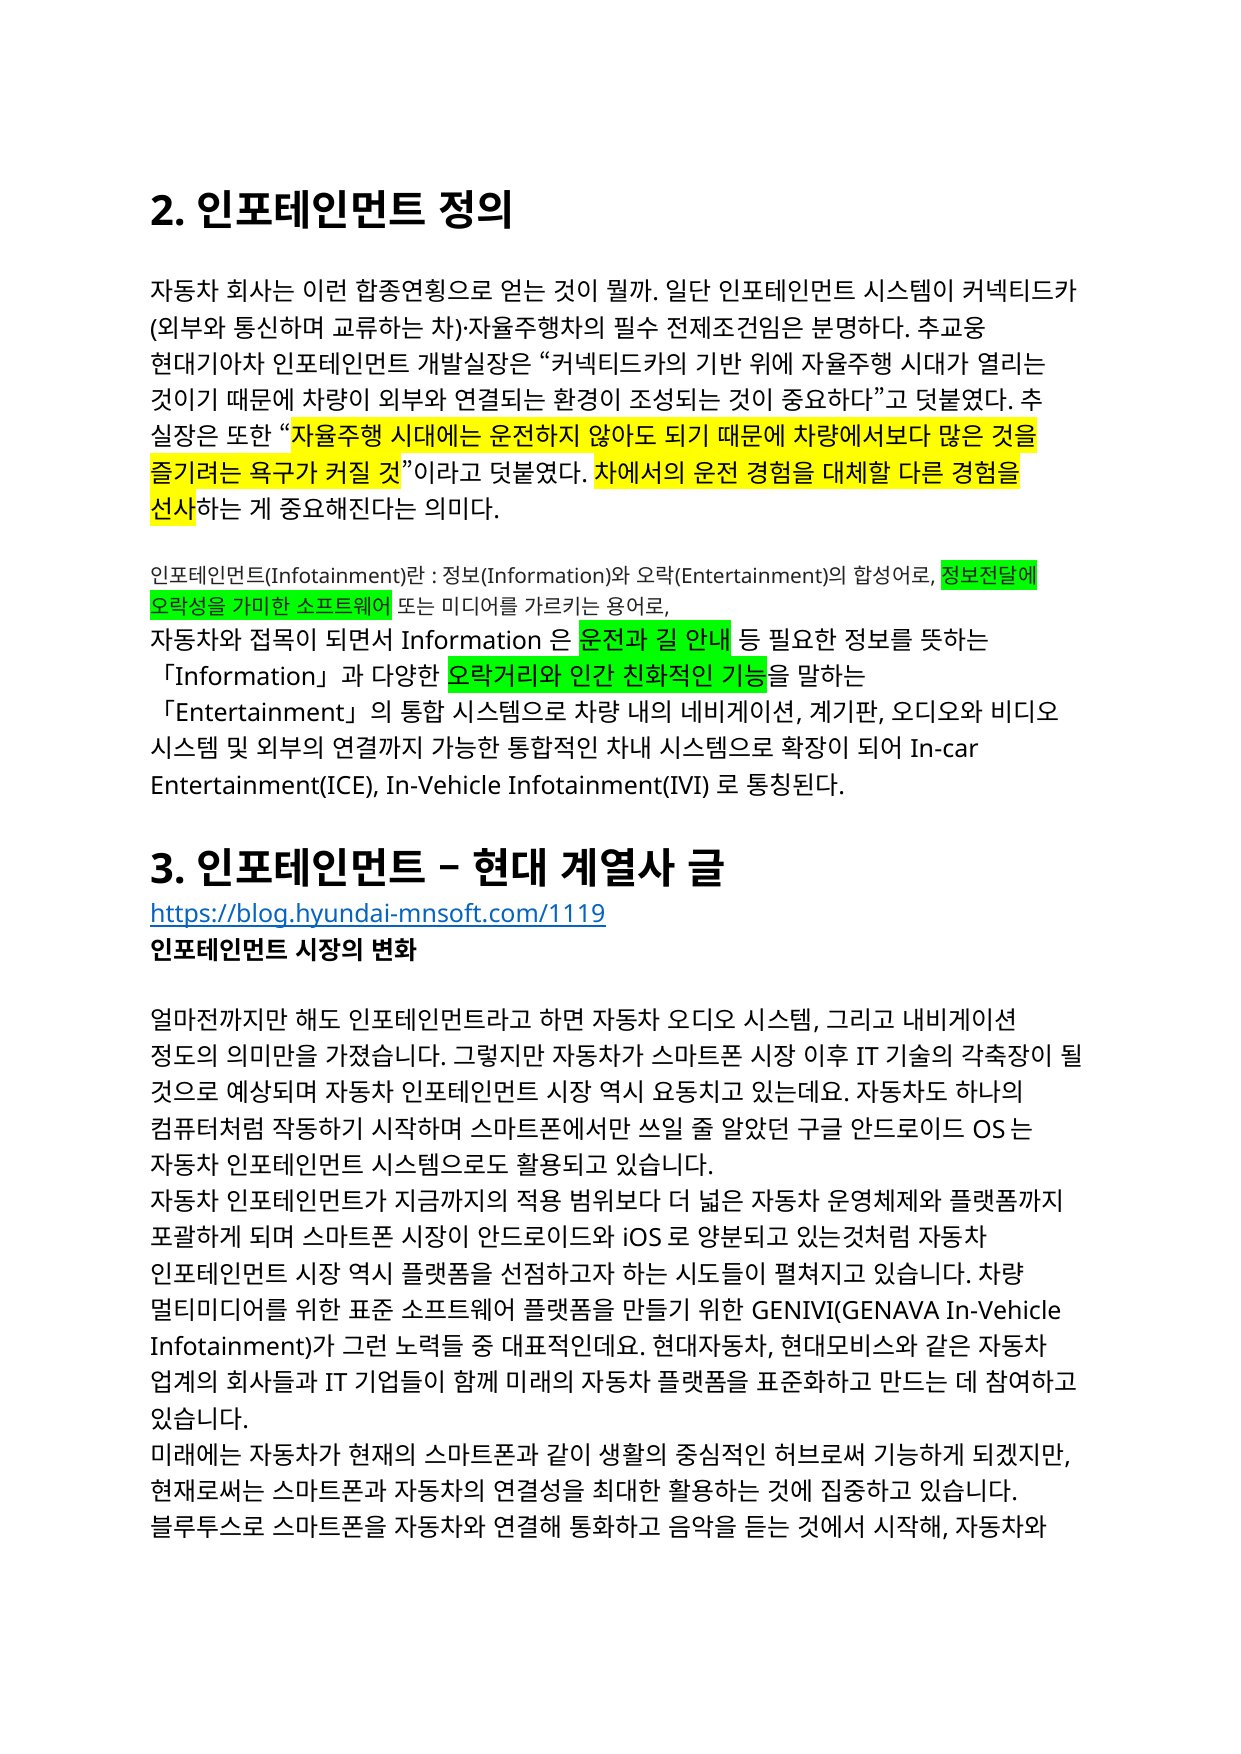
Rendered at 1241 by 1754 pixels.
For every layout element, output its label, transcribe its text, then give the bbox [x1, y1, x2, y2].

text 얼마전까지만 해도 인포테인먼트라고 하면 자동차 오디오 시스템, 그리고 내비게이션 정도의 의미만을 가졌습니다. 그렇지만 자동차가 스마트폰 시장 이후 IT 기술의 각축장이 될 것으로 예상되며 자동차 인포테인먼트 시장 역시 요동치고 있는데요. 자동차도 하나의 컴퓨터처럼 작동하기 시작하며 스마트폰에서만 쓰일 줄 알았던 구글 안드로이드 OS는 자동차 인포테인먼트 시스템으로도 활용되고 있습니다. [150, 1000, 1090, 1182]
text 자동차 인포테인먼트가 지금까지의 적용 범위보다 더 넓은 자동차 운영체제와 플랫폼까지 포괄하게 되며 스마트폰 시장이 안드로이드와 iOS로 양분되고 있는것처럼 자동차 인포테인먼트 시장 역시 플랫폼을 선점하고자 하는 시도들이 펼쳐지고 있습니다. 차량 멀티미디어를 위한 표준 소프트웨어 플랫폼을 만들기 위한 GENIVI(GENAVA In-Vehicle Infotainment)가 그런 노력들 중 대표적인데요. 현대자동차, 현대모비스와 같은 자동차 업계의 회사들과 IT 기업들이 함께 미래의 자동차 플랫폼을 표준화하고 만드는 데 참여하고 있습니다. [150, 1182, 1090, 1435]
text 자동차 회사는 이런 합종연횡으로 얻는 것이 뭘까. 일단 인포테인먼트 시스템이 커넥티드카(외부와 통신하며 교류하는 차)·자율주행차의 필수 전제조건임은 분명하다. 추교웅 현대기아차 인포테인먼트 개발실장은 “커넥티드카의 기반 위에 자율주행 시대가 열리는 것이기 때문에 차량이 외부와 연결되는 환경이 조성되는 것이 중요하다”고 덧붙였다. 추 실장은 또한 “자율주행 시대에는 운전하지 않아도 되기 때문에 차량에서보다 많은 것을 즐기려는 욕구가 커질 것”이라고 덧붙였다. 차에서의 운전 경험을 대체할 다른 경험을 선사하는 게 중요해진다는 의미다. [150, 272, 1090, 526]
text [150, 1435, 1090, 1544]
text 인포테인먼트 시장의 변화 [150, 930, 1090, 966]
text 2. 인포테인먼트 정의 [150, 177, 1090, 238]
text 인포테인먼트(Infotainment)란 : 정보(Information)와 오락(Entertainment)의 합성어로, 정보전달에 오락성을 가미한 소프트웨어 또는 미디어를 가르키는 용어로, [150, 559, 1090, 620]
text https://blog.hyundai-mnsoft.com/1119 [150, 896, 1090, 930]
text 3. 인포테인먼트 – 현대 계열사 글 [150, 836, 1090, 896]
text 자동차와 접목이 되면서 Information 은 운전과 길 안내 등 필요한 정보를 뜻하는 「Information」과 다양한 오락거리와 인간 친화적인 기능을 말하는 「Entertainment」의 통합 시스템으로 차량 내의 네비게이션, 계기판, 오디오와 비디오 시스템 및 외부의 연결까지 가능한 통합적인 차내 시스템으로 확장이 되어 In-car Entertainment(ICE), In-Vehicle Infotainment(IVI) 로 통칭된다. [150, 620, 1090, 801]
